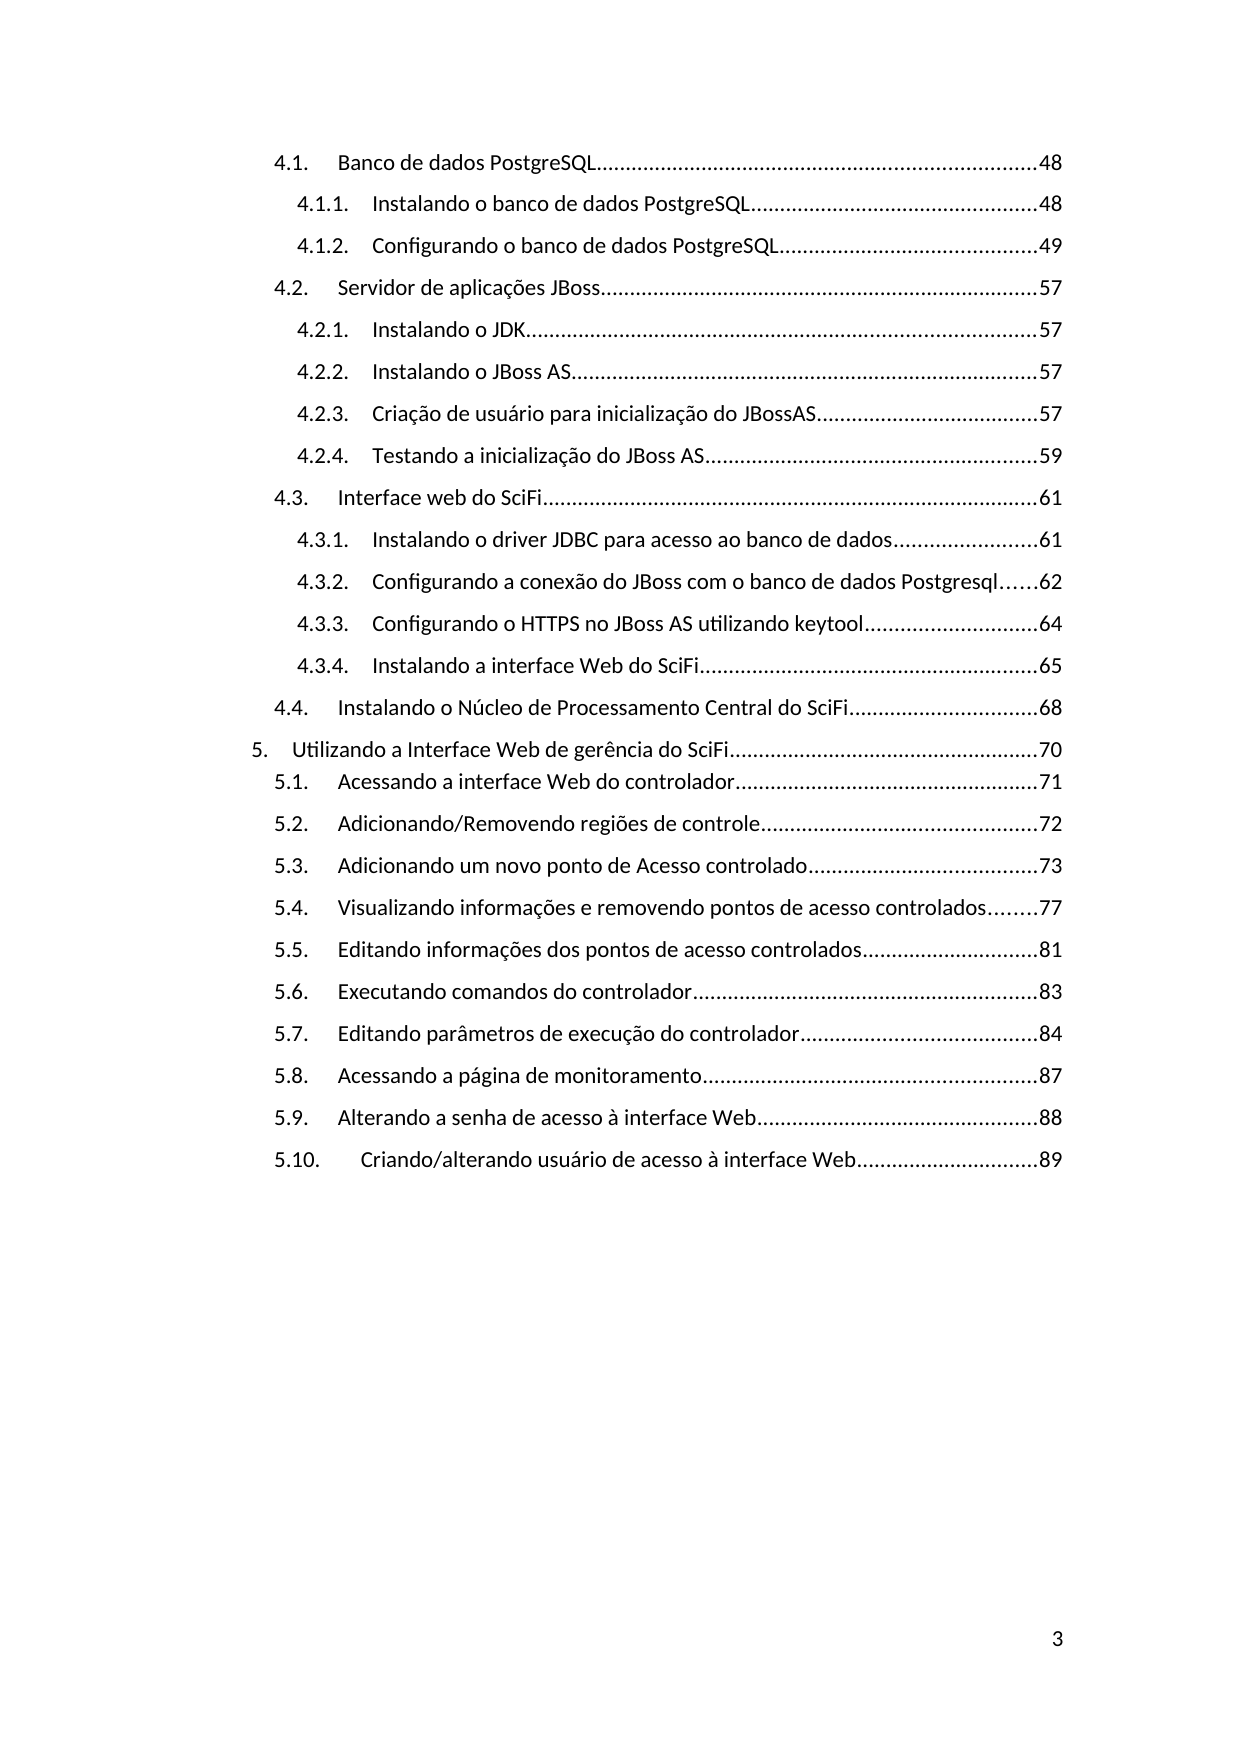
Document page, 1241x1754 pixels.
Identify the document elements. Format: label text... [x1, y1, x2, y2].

text 4.2.4. Testando a inicialização do JBoss AS 59 [223, 441, 1063, 469]
text 4.1.2. Configurando o banco de dados PostgreSQL 49 [223, 232, 1063, 259]
text 5.1. Acessando a interface Web do controlador 71 [200, 767, 1063, 796]
text 4.3.1. Instalando o driver JDBC para acesso ao banco de dados 61 [223, 525, 1063, 553]
text 5.8. Acessando a página de monitoramento 87 [200, 1061, 1063, 1089]
text 5.5. Editando informações dos pontos de acesso controlados 81 [200, 935, 1063, 963]
text 4.3. Interface web do SciFi 61 [200, 483, 1063, 511]
text 5.4. Visualizando informações e removendo pontos de acesso controlados 77 [200, 893, 1063, 921]
text 4.4. Instalando o Núcleo de Processamento Central do SciFi 68 [200, 693, 1063, 721]
text 5.6. Executando comandos do controlador 83 [200, 977, 1063, 1005]
text 5.7. Editando parâmetros de execução do controlador 84 [200, 1019, 1063, 1047]
text 5.3. Adicionando um novo ponto de Acesso controlado 73 [200, 851, 1063, 879]
text 4.3.3. Configurando o HTTPS no JBoss AS utilizando keytool 64 [223, 609, 1063, 637]
text 5.10. Criando/alterando usuário de acesso à interface Web 89 [200, 1145, 1063, 1173]
text 4.2.3. Criação de usuário para inicialização do JBossAS 57 [223, 399, 1063, 427]
text 5. Utilizando a Interface Web de gerência do SciFi 70 [177, 735, 1063, 763]
text 4.3.2. Configurando a conexão do JBoss com o banco de dados Postgresql 62 [223, 567, 1063, 595]
text 4.2.2. Instalando o JBoss AS 57 [223, 357, 1063, 386]
text 5.2. Adicionando/Removendo regiões de controle 72 [200, 809, 1063, 837]
text 4.1. Banco de dados PostgreSQL 48 [200, 148, 1063, 176]
text 4.2.1. Instalando o JDK 57 [223, 316, 1063, 343]
text 4.2. Servidor de aplicações JBoss 57 [200, 273, 1063, 302]
text 4.1.1. Instalando o banco de dados PostgreSQL 48 [223, 189, 1063, 218]
text 4.3.4. Instalando a interface Web do SciFi 65 [223, 651, 1063, 679]
text 5.9. Alterando a senha de acesso à interface Web 88 [200, 1103, 1063, 1131]
